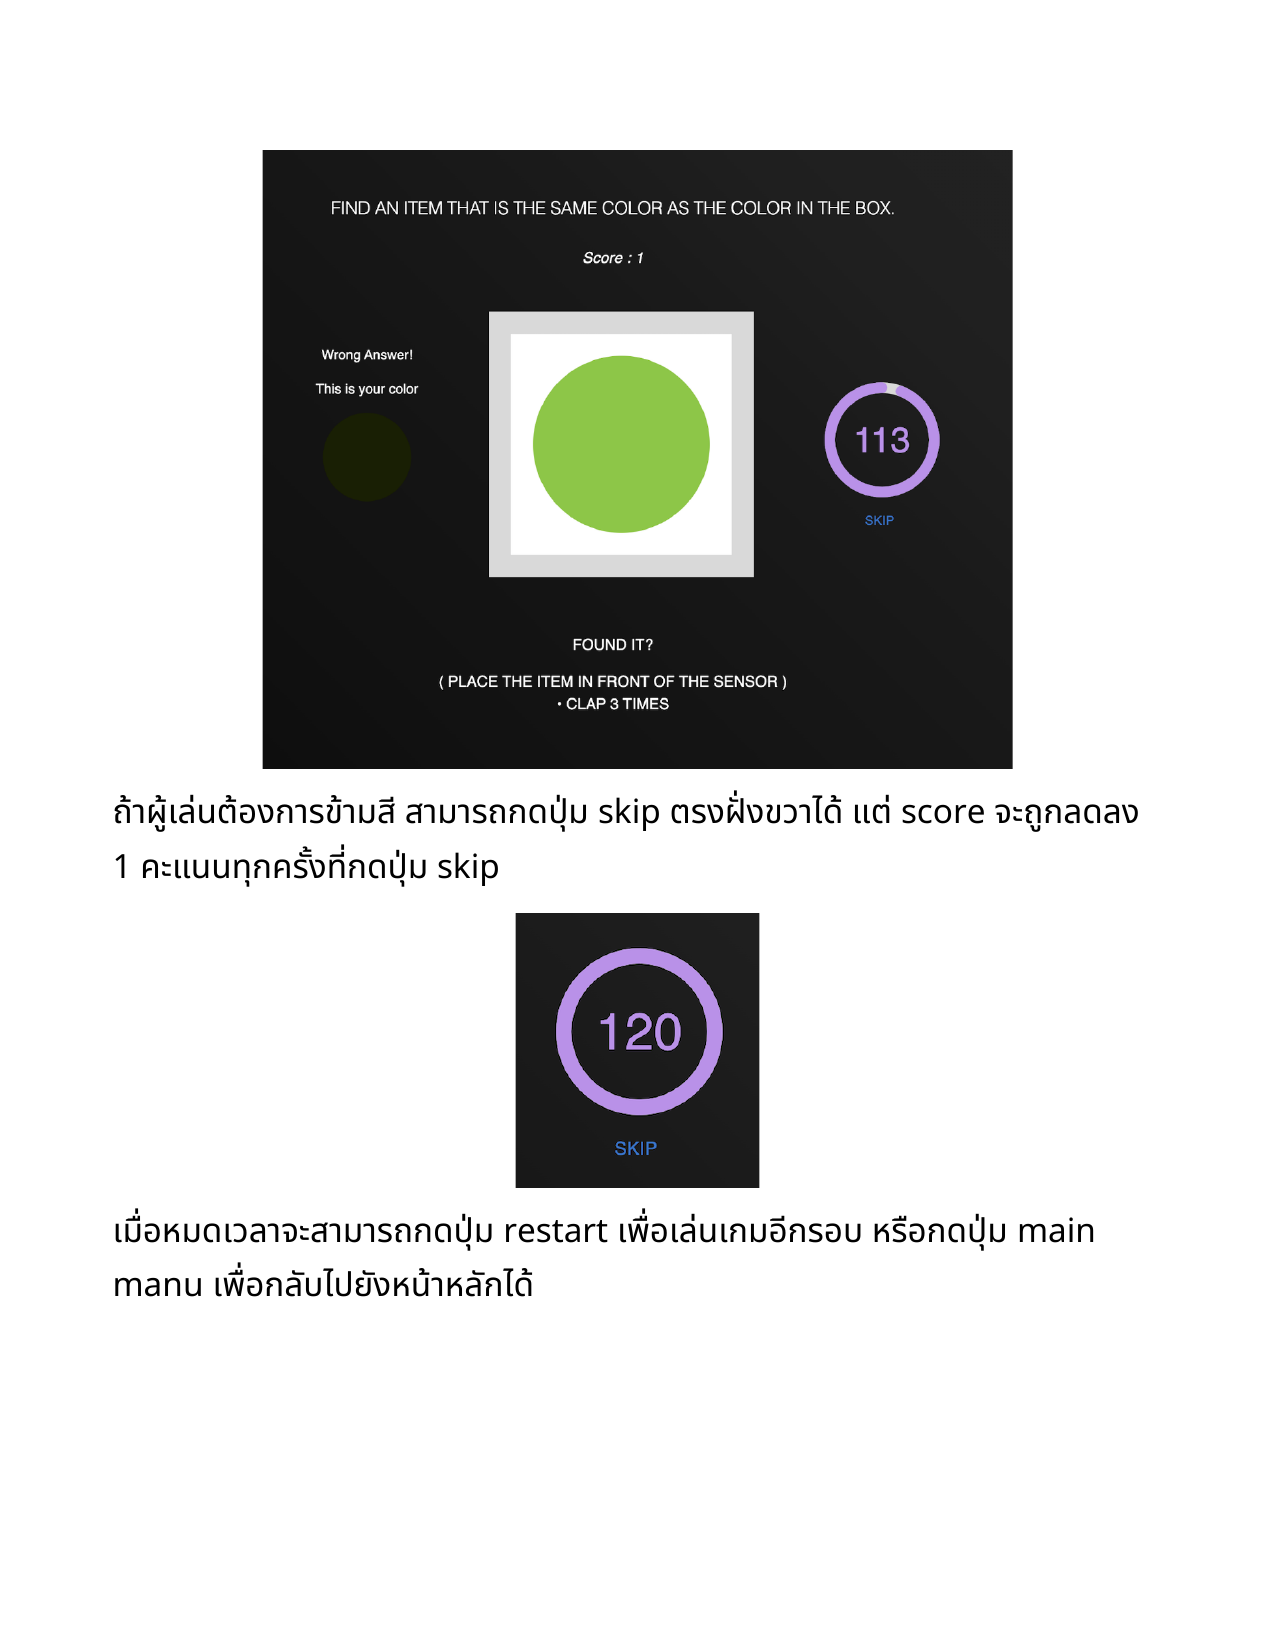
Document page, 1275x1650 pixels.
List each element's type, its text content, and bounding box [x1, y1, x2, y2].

picture [262, 150, 1013, 769]
text ถ้าผู้เล่นต้องการข้ามสี สามารถกดปุ่ม skip ตรงฝั่งขวาได้ แต่ score จะถูกลดลง 1 คะแนนทุกครั้งที่กดปุ่ม skip [112, 788, 1162, 893]
text เมื่อหมดเวลาจะสามารถกดปุ่ม restart เพื่อเล่นเกมอีกรอบ หรือกดปุ่ม main manu เพื่อกลับไปยังหน้าหลักได้ [112, 1206, 1162, 1312]
picture [515, 913, 760, 1188]
